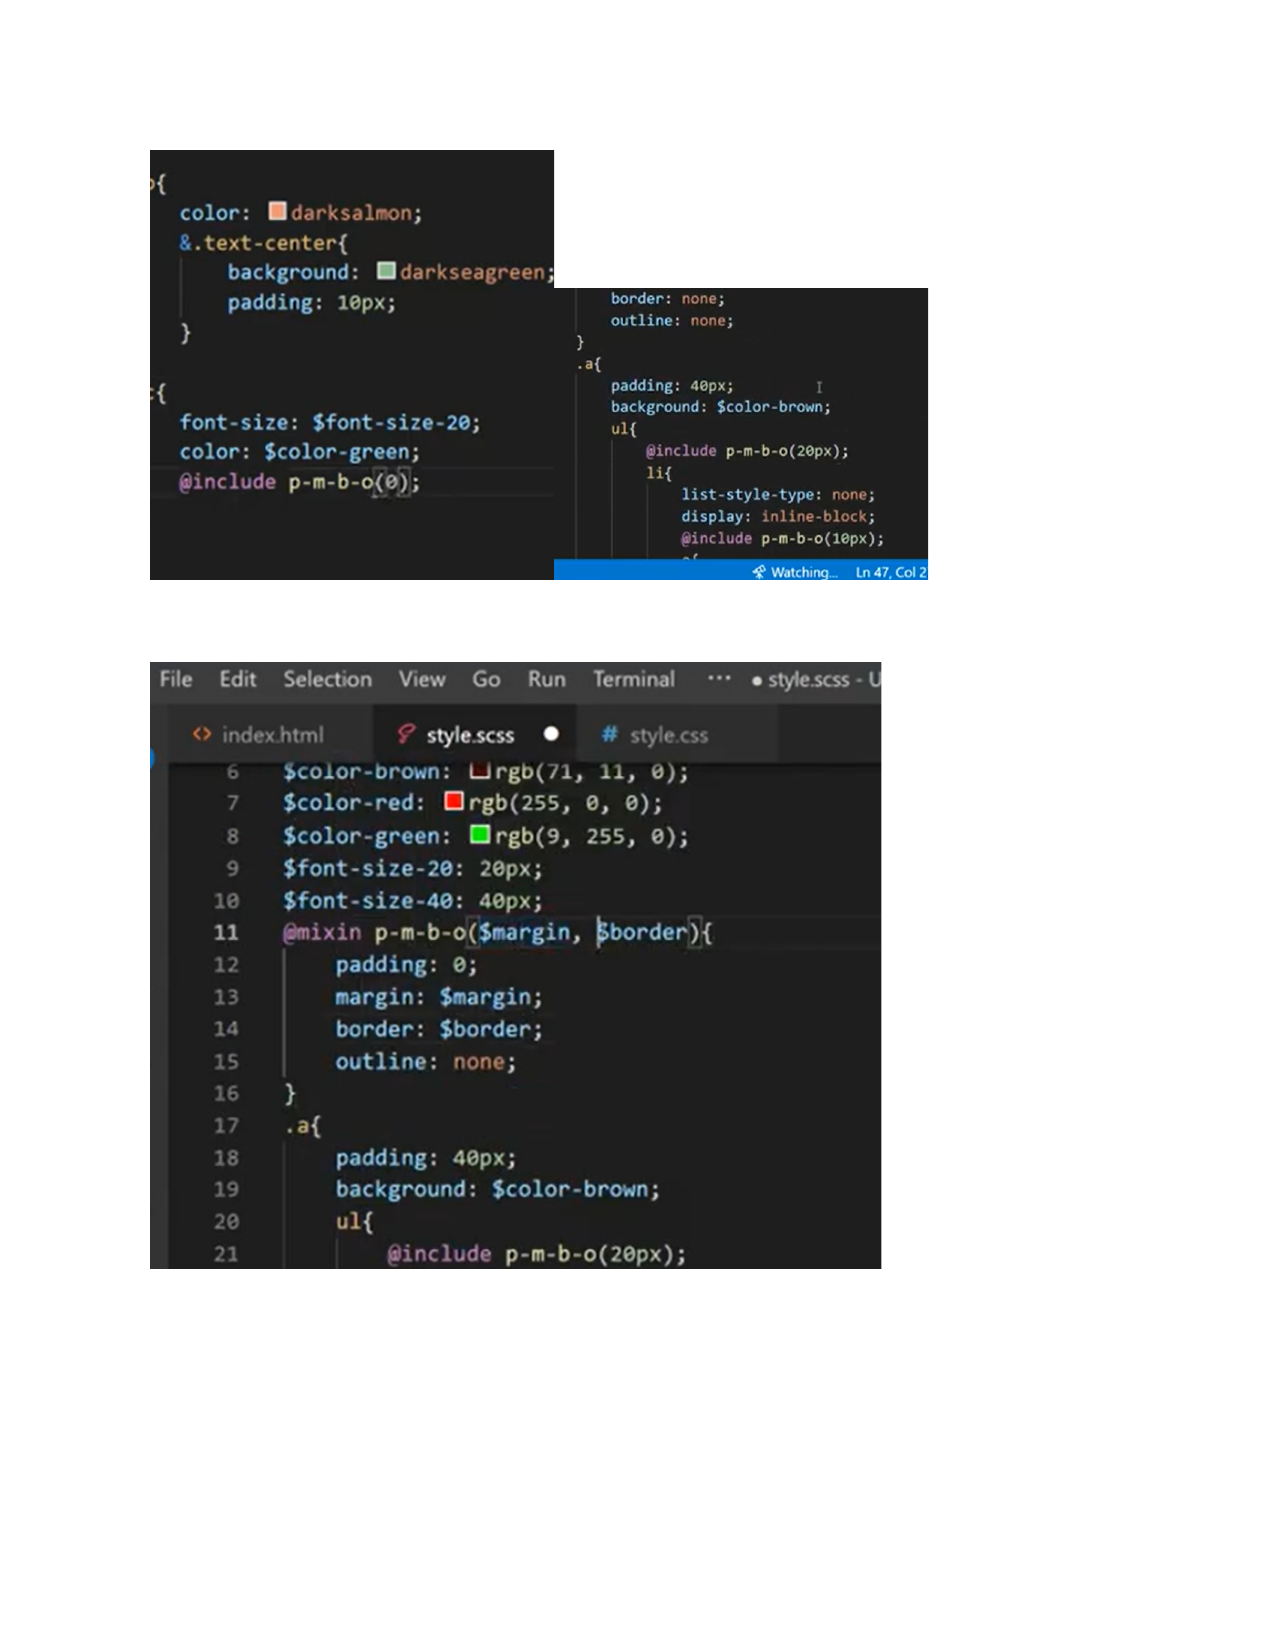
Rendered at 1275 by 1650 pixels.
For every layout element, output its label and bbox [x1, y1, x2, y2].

picture [150, 150, 929, 580]
picture [150, 662, 882, 1269]
